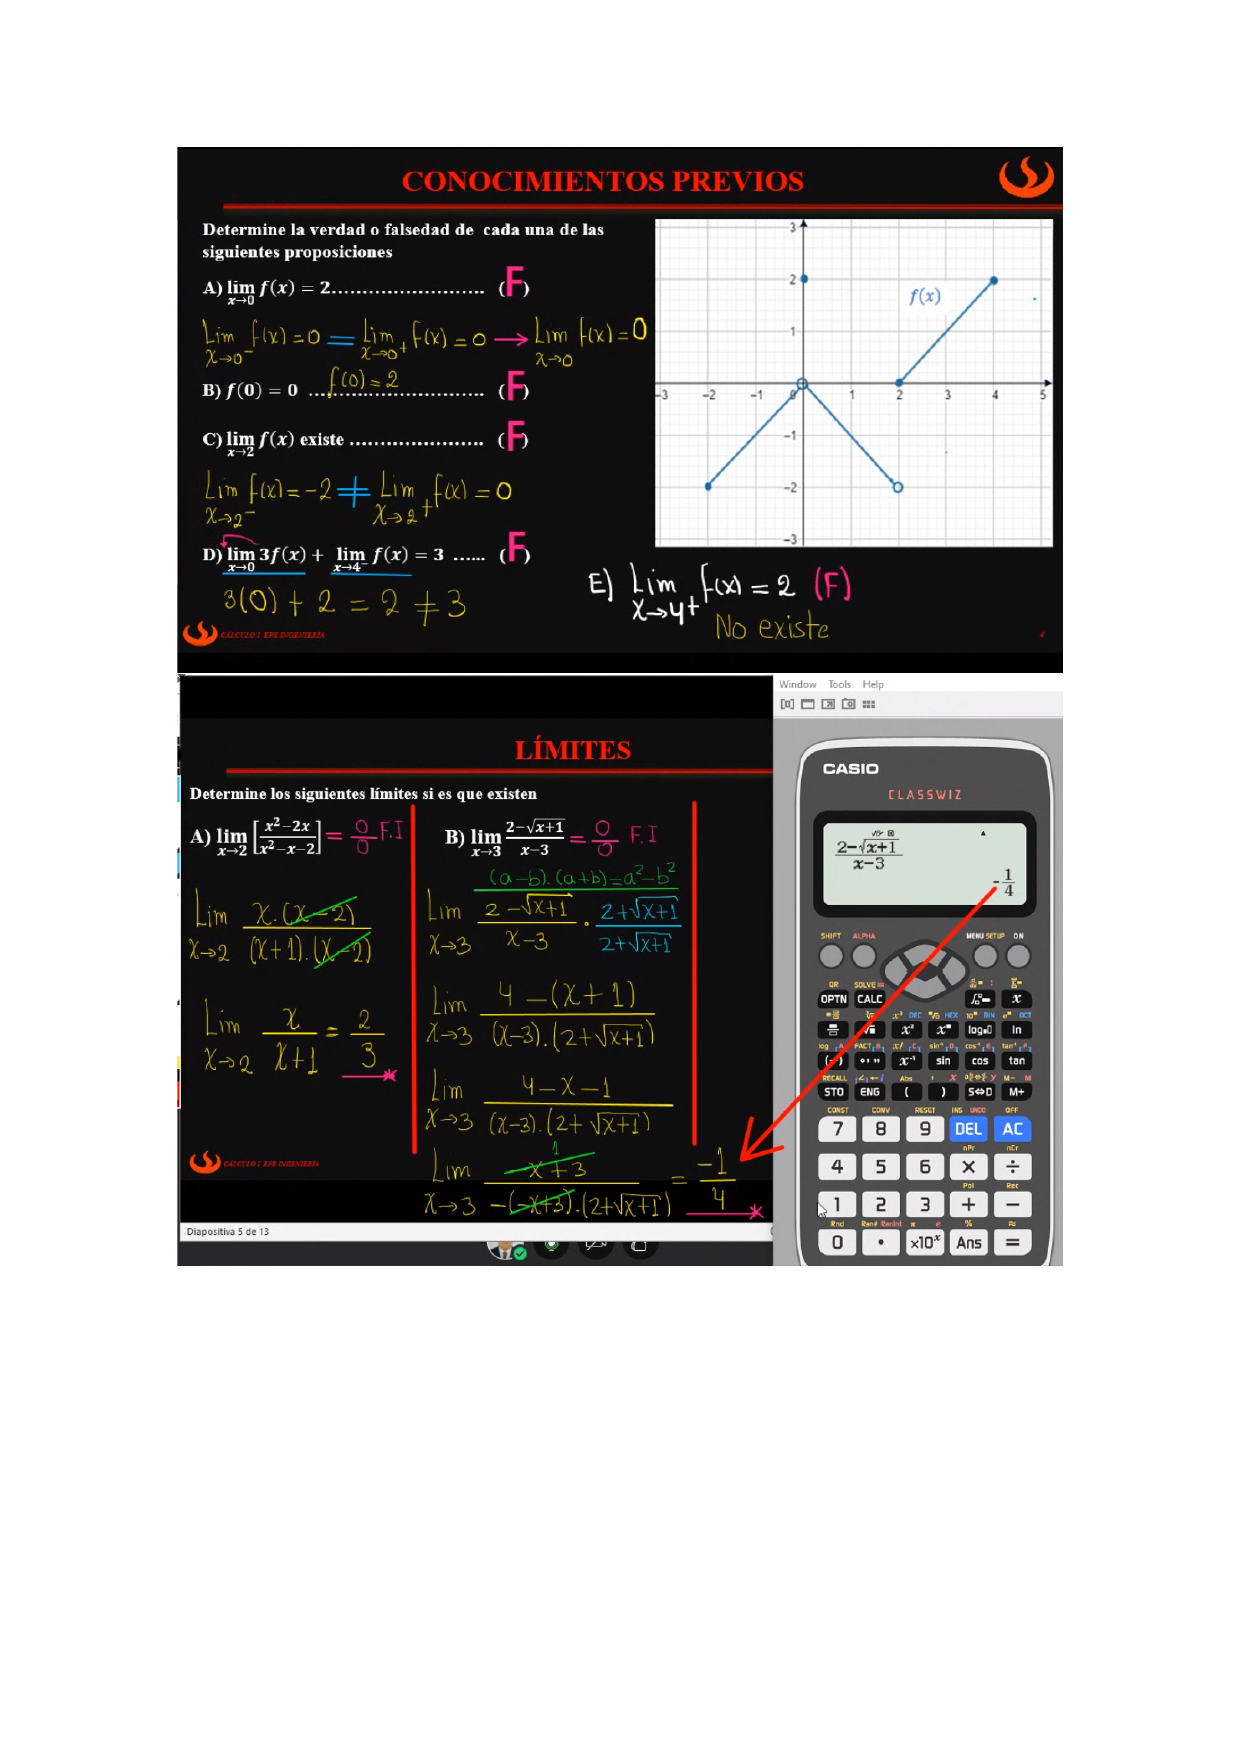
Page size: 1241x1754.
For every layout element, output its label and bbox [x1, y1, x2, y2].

picture [177, 147, 1063, 673]
picture [177, 674, 1063, 1266]
